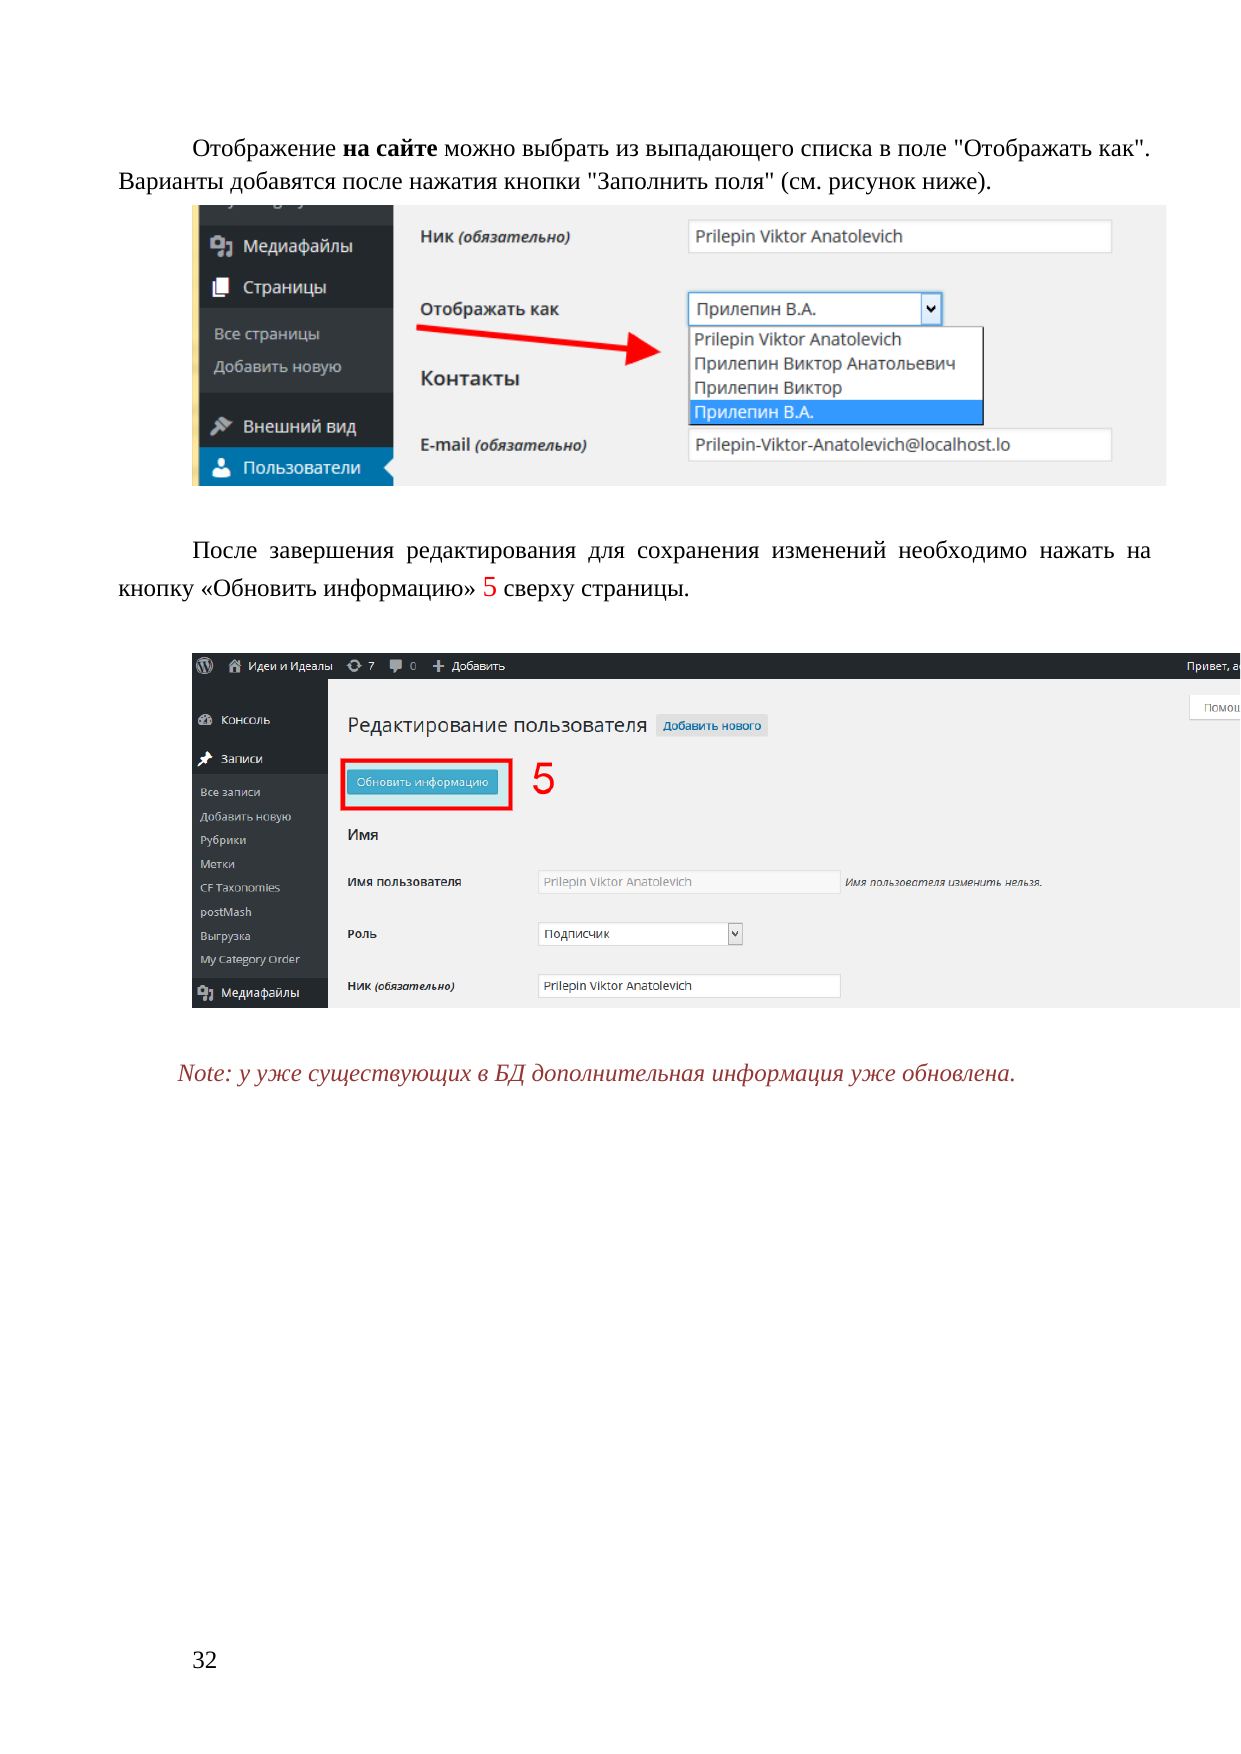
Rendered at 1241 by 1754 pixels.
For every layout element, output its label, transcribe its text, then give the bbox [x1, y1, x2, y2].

picture [253, 462, 259, 473]
picture [192, 653, 1241, 1008]
text Отображение на сайте можно выбрать из выпадающего списка в поле "Отображать как". Варианты добавятся после нажатия кнопки "Заполнить поля" (см. рисунок ниже). [118, 133, 1152, 195]
picture [311, 465, 318, 473]
text После завершения редактирования для сохранения изменений необходимо нажать на кнопку «Обновить информацию» 5 сверху страницы. [118, 535, 1152, 603]
picture [352, 465, 360, 473]
picture [291, 465, 296, 473]
picture [301, 465, 307, 473]
picture [213, 459, 230, 477]
picture [192, 205, 1167, 486]
text Note: у уже существующих в БД дополнительная информация уже обновлена. [177, 1058, 1107, 1087]
